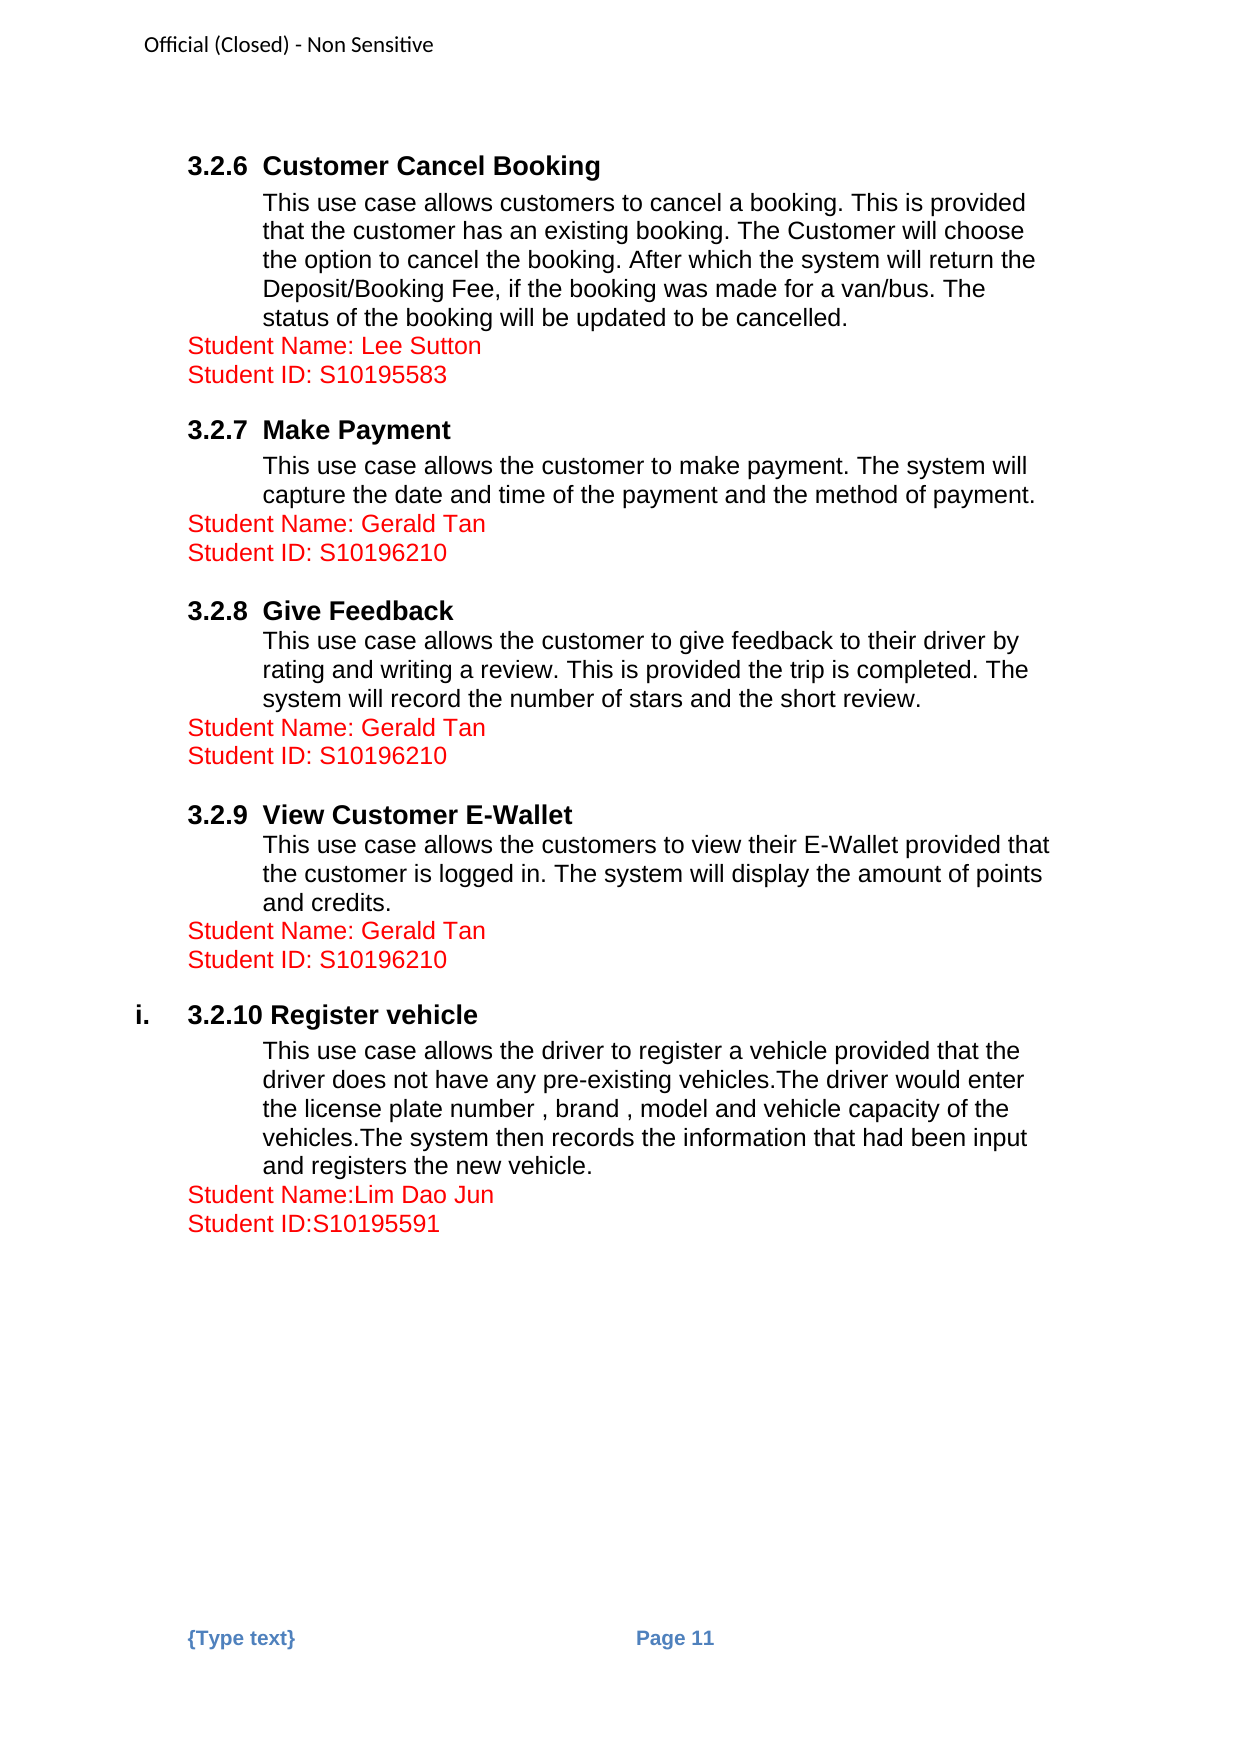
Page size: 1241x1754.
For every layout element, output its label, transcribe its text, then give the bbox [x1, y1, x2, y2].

text This use case allows the customers to view their E-Wallet provided that the customer is logged in. The system will display the amount of points and credits. [262, 830, 1053, 916]
list Give Feedback [187, 595, 1053, 626]
list View Customer E-Wallet [187, 799, 1053, 830]
text This use case allows the customer to make payment. The system will capture the date and time of the payment and the method of payment. [262, 451, 1053, 509]
text Student Name:Lim Dao Jun [187, 1180, 1053, 1209]
subtitle Make Payment [187, 414, 1053, 445]
text Student ID: S10195583 [187, 360, 1053, 389]
text Student ID: S10196210 [187, 741, 1053, 770]
text Student ID: S10196210 [187, 537, 1053, 566]
text This use case allows customers to cancel a booking. This is provided that the customer has an existing booking. The Customer will choose the option to cancel the booking. After which the system will return the Deposit/Booking Fee, if the booking was made for a van/bus. The status of the booking will be updated to be cancelled. [262, 187, 1053, 331]
text This use case allows the driver to register a vehicle provided that the driver does not have any pre-existing vehicles.The driver would enter the license plate number , brand , model and vehicle capacity of the vehicles.The system then records the information that had been input and registers the new vehicle. [262, 1036, 1053, 1180]
text This use case allows the customer to give feedback to their driver by rating and writing a review. This is provided the trip is completed. The system will record the number of stars and the short review. [262, 626, 1053, 712]
text Student Name: Lee Sutton [187, 331, 1053, 360]
text Student Name: Gerald Tan [187, 712, 1053, 741]
subtitle 3.2.10 Register vehicle [150, 999, 1053, 1030]
text Student Name: Gerald Tan [187, 916, 1053, 945]
text Student Name: Gerald Tan [187, 509, 1053, 537]
text Student ID: S10196210 [187, 945, 1053, 974]
text Student ID:S10195591 [187, 1209, 1053, 1237]
subtitle Customer Cancel Booking [187, 150, 1053, 181]
